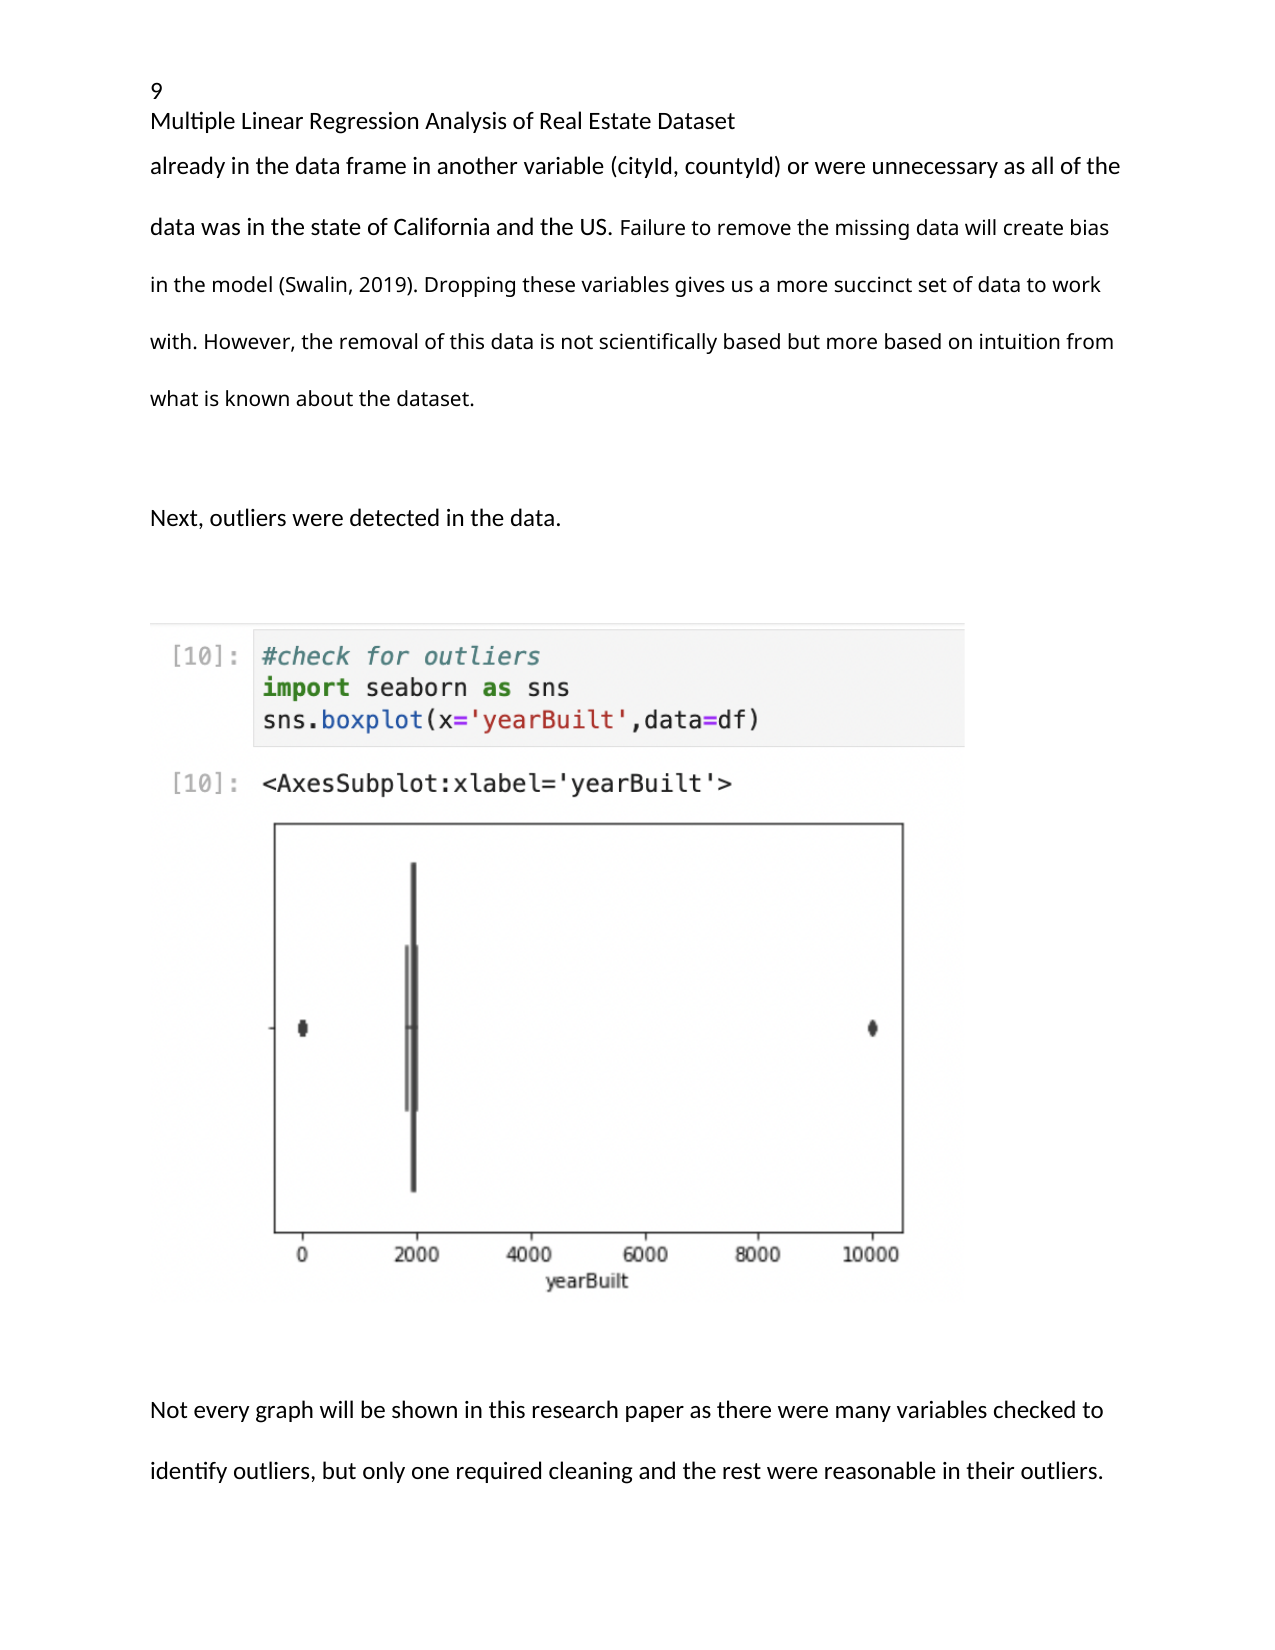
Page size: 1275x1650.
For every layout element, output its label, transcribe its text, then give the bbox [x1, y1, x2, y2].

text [150, 1394, 1125, 1486]
picture [150, 623, 965, 1303]
text Next, outliers were detected in the data. [150, 502, 1125, 532]
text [150, 150, 1125, 412]
